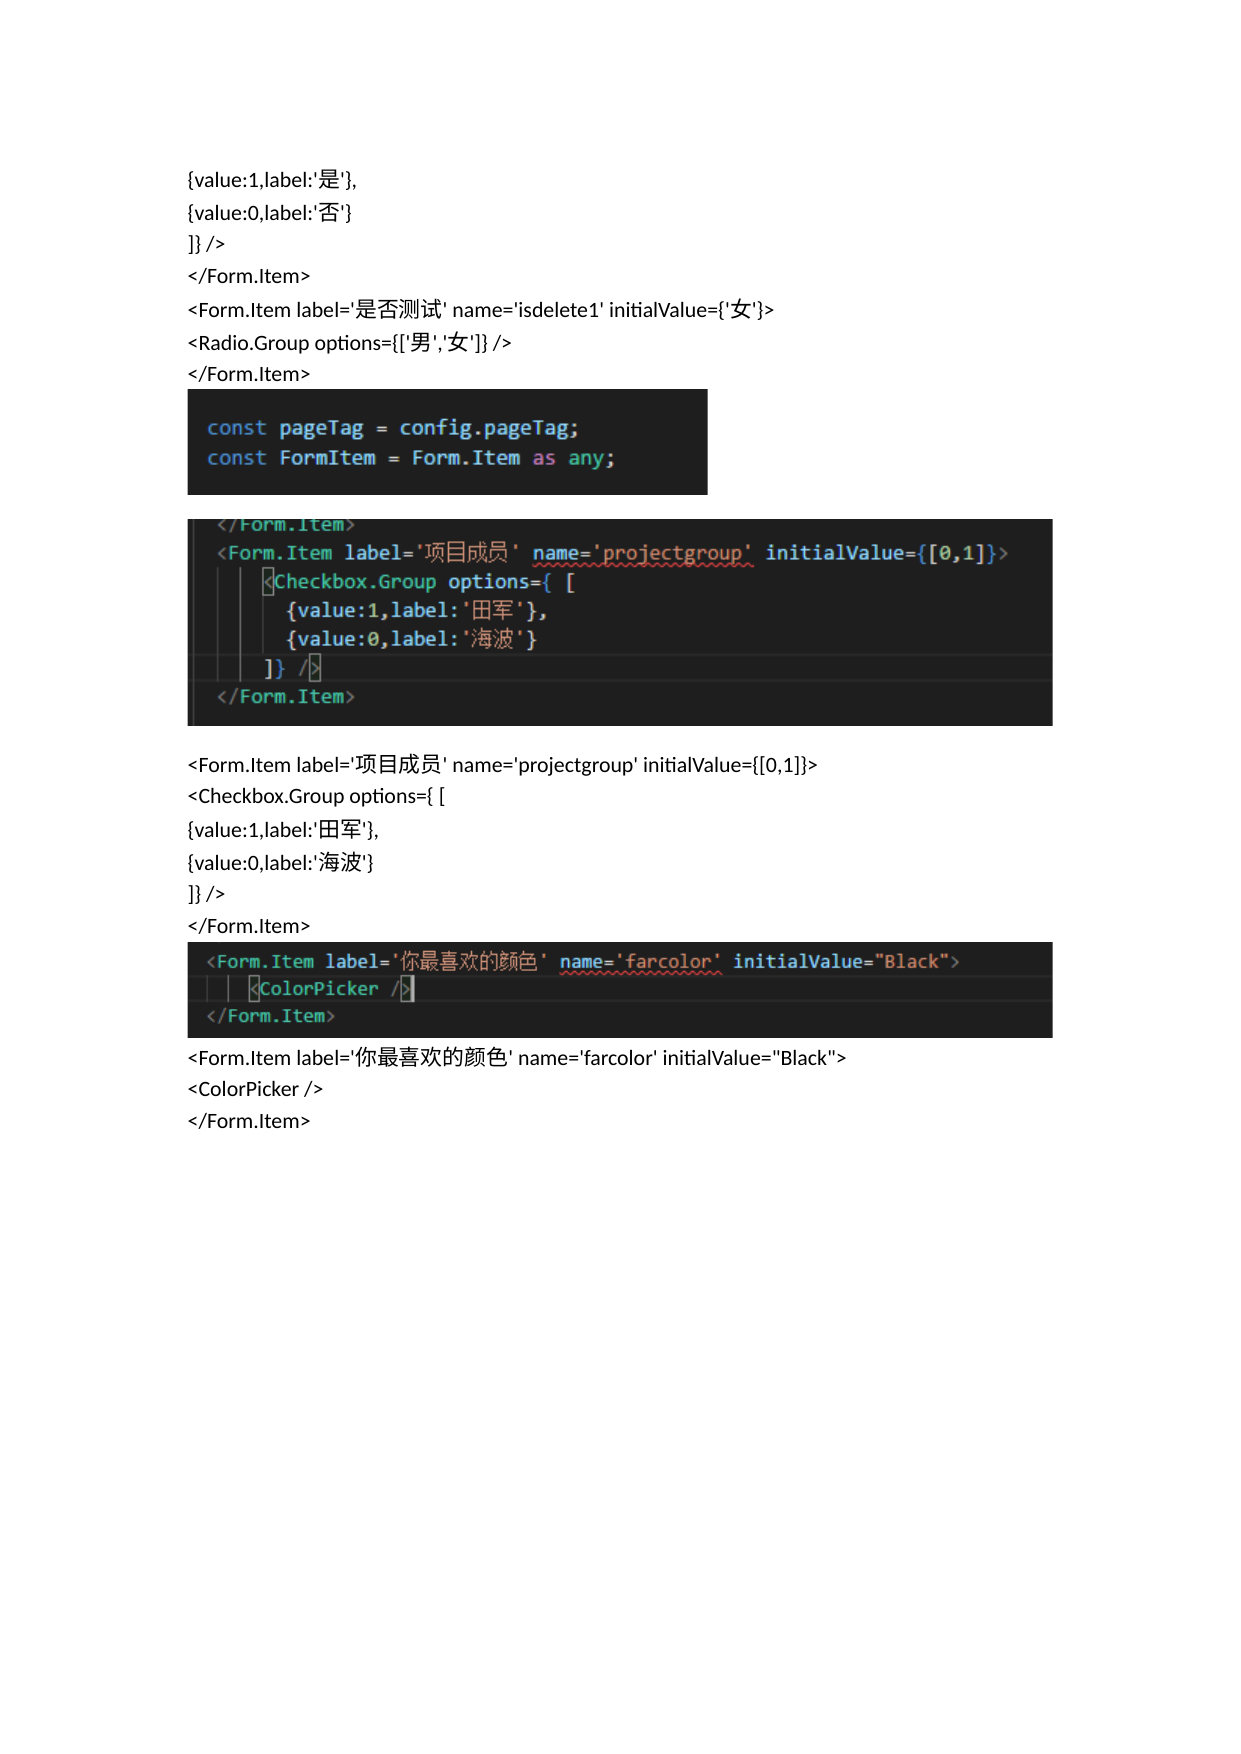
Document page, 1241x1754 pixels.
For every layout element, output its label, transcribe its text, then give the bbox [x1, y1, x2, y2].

text {value:1,label:'是'}, [187, 162, 1053, 194]
text <Checkbox.Group options={ [ [187, 779, 1053, 812]
text </Form.Item> [187, 909, 1053, 942]
text </Form.Item> [187, 259, 1053, 292]
text ]} /> [187, 877, 1053, 909]
text <Form.Item label='你最喜欢的颜色' name='farcolor' initialValue="Black"> [187, 1039, 1053, 1072]
text <Radio.Group options={['男','女']} /> [187, 324, 1053, 357]
text </Form.Item> [187, 1104, 1053, 1137]
text </Form.Item> [187, 357, 1053, 389]
text {value:1,label:'田军'}, [187, 812, 1053, 844]
text {value:0,label:'海波'} [187, 844, 1053, 877]
text <Form.Item label='项目成员' name='projectgroup' initialValue={[0,1]}> [187, 747, 1053, 779]
picture [187, 389, 708, 495]
picture [187, 519, 1053, 726]
text <ColorPicker /> [187, 1072, 1053, 1104]
text <Form.Item label='是否测试' name='isdelete1' initialValue={'女'}> [187, 292, 1053, 324]
picture [187, 942, 1053, 1038]
text {value:0,label:'否'} [187, 194, 1053, 227]
text ]} /> [187, 227, 1053, 259]
